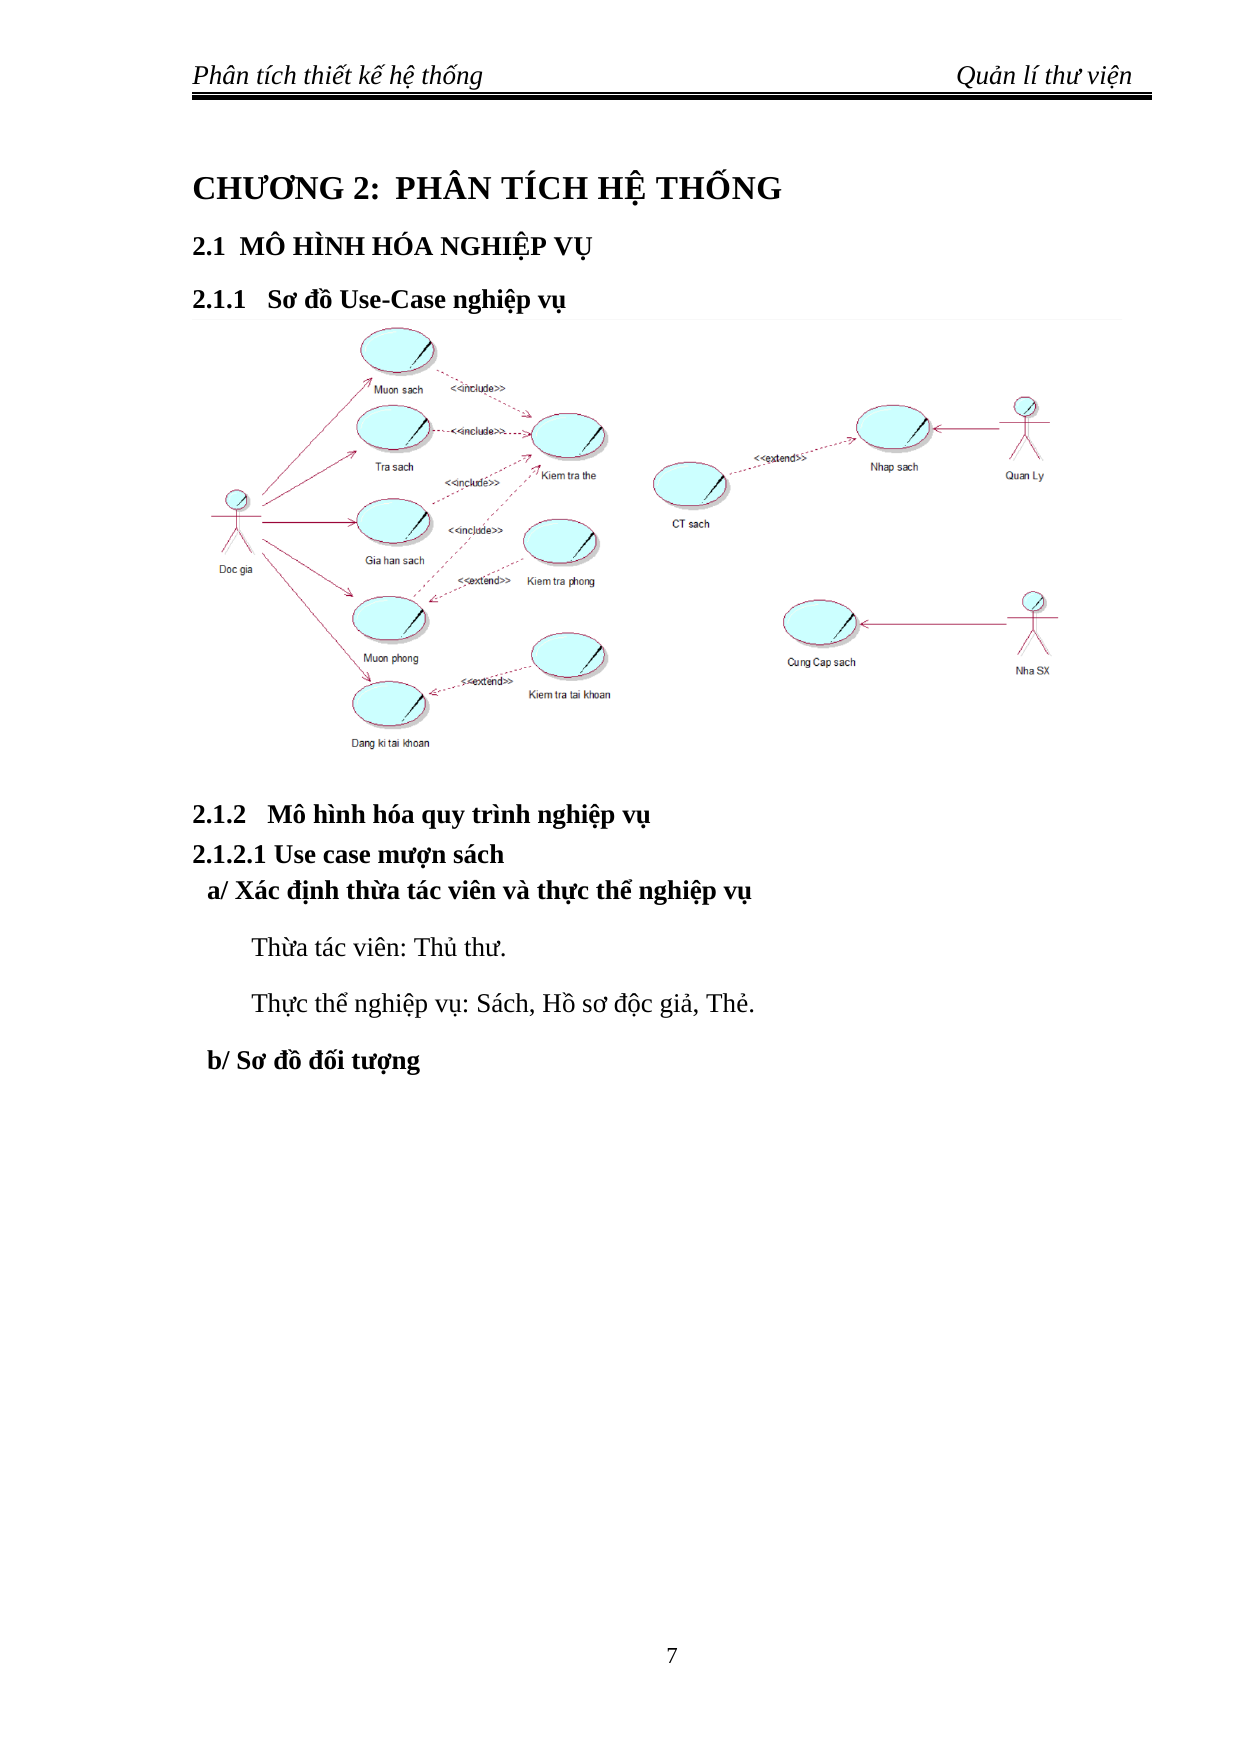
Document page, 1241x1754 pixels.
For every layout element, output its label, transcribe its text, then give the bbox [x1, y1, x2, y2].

text b/ Sơ đồ đối tượng [207, 1044, 1152, 1075]
picture [192, 319, 1123, 774]
subtitle Mô hình hóa quy trình nghiệp vụ [192, 799, 1152, 830]
subtitle Use case mượn sách [192, 838, 1152, 870]
text a/ Xác định thừa tác viên và thực thể nghiệp vụ [192, 874, 1152, 905]
text Mô hình hóa nghiệp vụ [192, 230, 1152, 262]
subtitle Sơ đồ Use-Case nghiệp vụ [192, 283, 1152, 314]
text Thừa tác viên: Thủ thư. [251, 931, 1152, 962]
text PHÂN TÍCH HỆ THỐNG [192, 168, 1152, 206]
text Thực thể nghiệp vụ: Sách, Hồ sơ độc giả, Thẻ. [251, 987, 1152, 1018]
